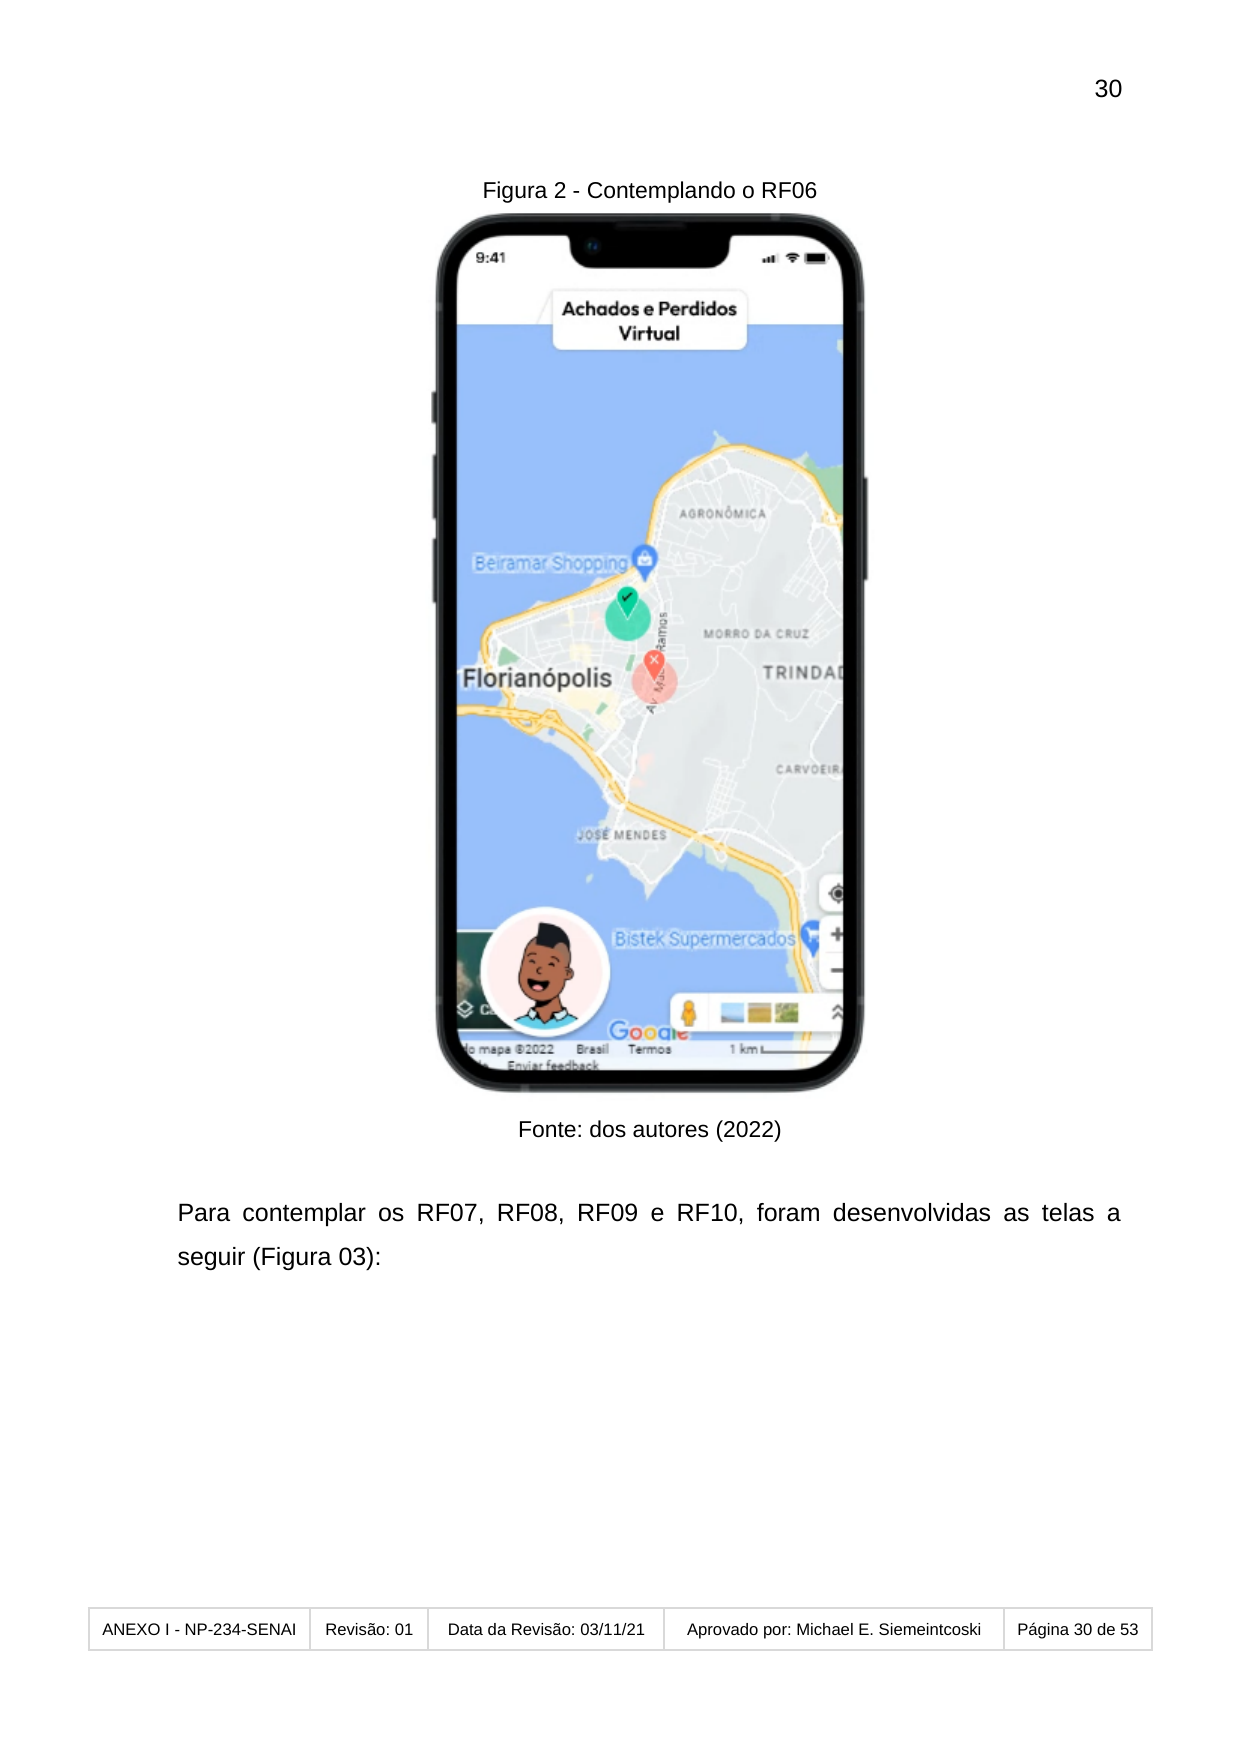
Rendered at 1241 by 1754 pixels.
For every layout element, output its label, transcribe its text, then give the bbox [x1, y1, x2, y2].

text Para contemplar os RF07, RF08, RF09 e RF10, foram desenvolvidas as telas a seguir (Figura 03): [177, 1198, 1122, 1270]
picture [421, 203, 878, 1102]
text Fonte: dos autores (2022) [177, 1116, 1122, 1142]
text Figura 2 - Contemplando o RF06 [177, 177, 1122, 203]
